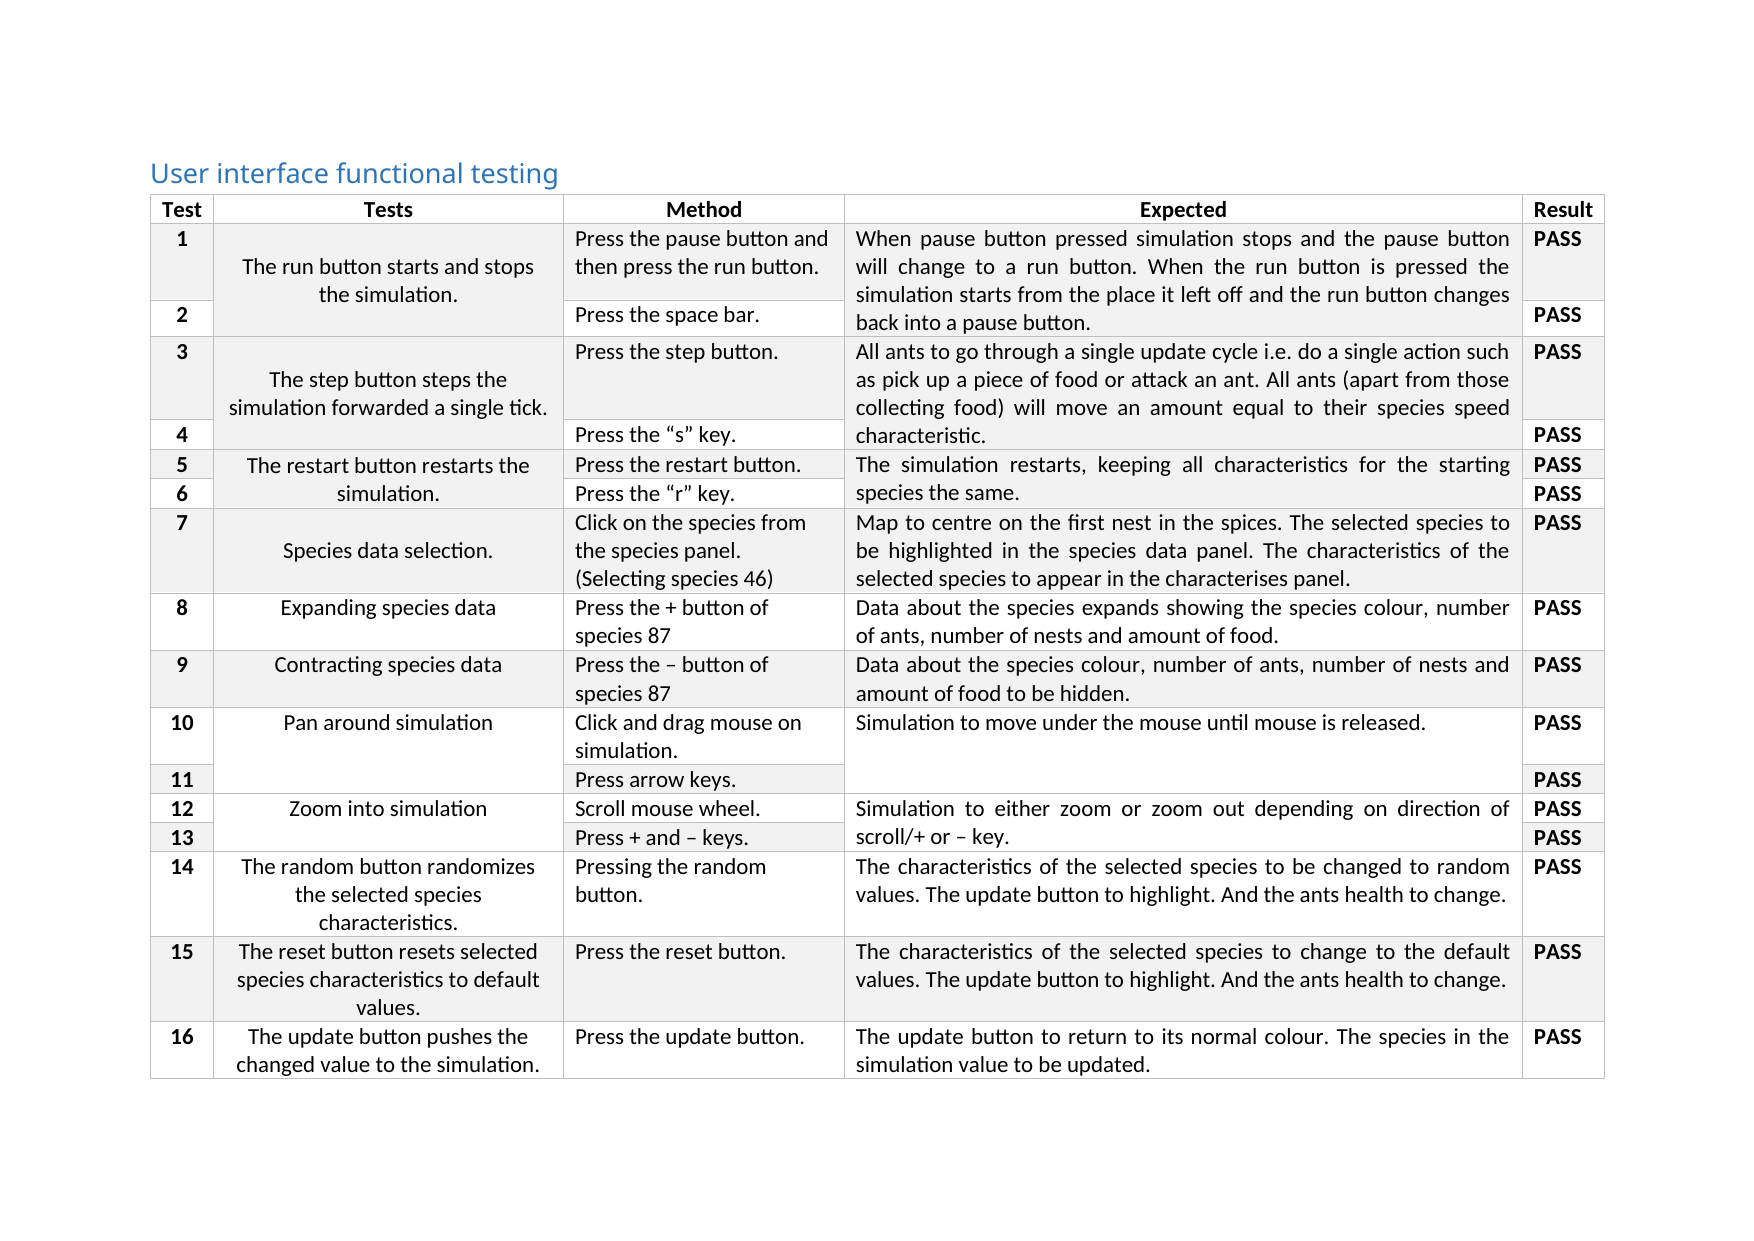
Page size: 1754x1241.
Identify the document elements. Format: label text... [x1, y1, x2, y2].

table_cell 7 [151, 509, 213, 592]
table_cell Press the “r” key. [564, 479, 844, 507]
table_cell When pause button pressed simulation stops and the pause button will change to a run button. When the run button is pressed the simulation starts from the place it left off and the run button changes back into a pause button. [845, 224, 1522, 336]
table_header Tests [214, 195, 563, 223]
table_cell 16 [151, 1022, 213, 1078]
table_cell PASS [1523, 765, 1604, 793]
table_cell Press the step button. [564, 337, 844, 419]
table_cell The reset button resets selected species characteristics to default values. [214, 937, 563, 1021]
table_header Method [564, 195, 844, 223]
table_cell The update button pushes the changed value to the simulation. [214, 1022, 563, 1078]
table_cell 14 [151, 852, 213, 936]
table_cell PASS [1523, 1022, 1604, 1078]
table_cell Map to centre on the first nest in the spices. The selected species to be highlighted in the species data panel. The characteristics of the selected species to appear in the characterises panel. [845, 509, 1522, 592]
table_cell 12 [151, 794, 213, 822]
table_cell All ants to go through a single update cycle i.e. do a single action such as pick up a piece of food or attack an ant. All ants (apart from those collecting food) will move an amount equal to their species speed characteristic. [845, 337, 1522, 449]
table_cell Press the “s” key. [564, 420, 844, 449]
table_cell Expanding species data [214, 594, 563, 649]
table_cell PASS [1523, 509, 1604, 592]
table_cell 5 [151, 450, 213, 478]
table_cell The characteristics of the selected species to change to the default values. The update button to highlight. And the ants health to change. [845, 937, 1522, 1021]
table_cell 10 [151, 708, 213, 764]
table_cell Scroll mouse wheel. [564, 794, 844, 822]
table_cell PASS [1523, 337, 1604, 419]
table_cell The restart button restarts the simulation. [214, 450, 563, 507]
table_cell 2 [151, 301, 213, 336]
table_cell 1 [151, 224, 213, 299]
table_cell PASS [1523, 852, 1604, 936]
table_cell The characteristics of the selected species to be changed to random values. The update button to highlight. And the ants health to change. [845, 852, 1522, 936]
table_cell The step button steps the simulation forwarded a single tick. [214, 337, 563, 449]
table_cell Press the – button of species 87 [564, 651, 844, 707]
table_cell Press the reset button. [564, 937, 844, 1021]
table_header Result [1523, 195, 1604, 223]
table_cell PASS [1523, 420, 1604, 449]
table_cell Click on the species from the species panel. (Selecting species 46) [564, 509, 844, 592]
table_cell 3 [151, 337, 213, 419]
table_cell PASS [1523, 479, 1604, 507]
table_cell 15 [151, 937, 213, 1021]
table_cell Data about the species expands showing the species colour, number of ants, number of nests and amount of food. [845, 594, 1522, 649]
table_cell Press the update button. [564, 1022, 844, 1078]
table_cell Click and drag mouse on simulation. [564, 708, 844, 764]
table_cell PASS [1523, 708, 1604, 764]
table_cell The simulation restarts, keeping all characteristics for the starting species the same. [845, 450, 1522, 507]
table_cell PASS [1523, 823, 1604, 851]
table_cell 4 [151, 420, 213, 449]
table_cell Press arrow keys. [564, 765, 844, 793]
table_cell 8 [151, 594, 213, 649]
table_cell Pressing the random button. [564, 852, 844, 936]
table_cell PASS [1523, 450, 1604, 478]
table_cell The run button starts and stops the simulation. [214, 224, 563, 336]
table_cell PASS [1523, 224, 1604, 299]
table_cell 13 [151, 823, 213, 851]
table_header Expected [845, 195, 1522, 223]
table_cell The random button randomizes the selected species characteristics. [214, 852, 563, 936]
table_cell Press the space bar. [564, 301, 844, 336]
table_cell Simulation to either zoom or zoom out depending on direction of scroll/+ or – key. [845, 794, 1522, 851]
table_cell Simulation to move under the mouse until mouse is released. [845, 708, 1522, 793]
table_cell PASS [1523, 937, 1604, 1021]
table_cell 9 [151, 651, 213, 707]
table_cell 6 [151, 479, 213, 507]
table_cell PASS [1523, 301, 1604, 336]
table_cell Data about the species colour, number of ants, number of nests and amount of food to be hidden. [845, 651, 1522, 707]
table_cell Species data selection. [214, 509, 563, 592]
table_cell The update button to return to its normal colour. The species in the simulation value to be updated. [845, 1022, 1522, 1078]
table_cell Contracting species data [214, 651, 563, 707]
subtitle User interface functional testing [150, 154, 1604, 191]
table_cell Press the + button of species 87 [564, 594, 844, 649]
table_header Test [151, 195, 213, 223]
table_cell Zoom into simulation [214, 794, 563, 851]
table_cell Pan around simulation [214, 708, 563, 793]
table_cell PASS [1523, 651, 1604, 707]
table_cell PASS [1523, 594, 1604, 649]
table_cell PASS [1523, 794, 1604, 822]
table_cell Press the restart button. [564, 450, 844, 478]
table_cell 11 [151, 765, 213, 793]
table_cell Press + and – keys. [564, 823, 844, 851]
table_cell Press the pause button and then press the run button. [564, 224, 844, 299]
